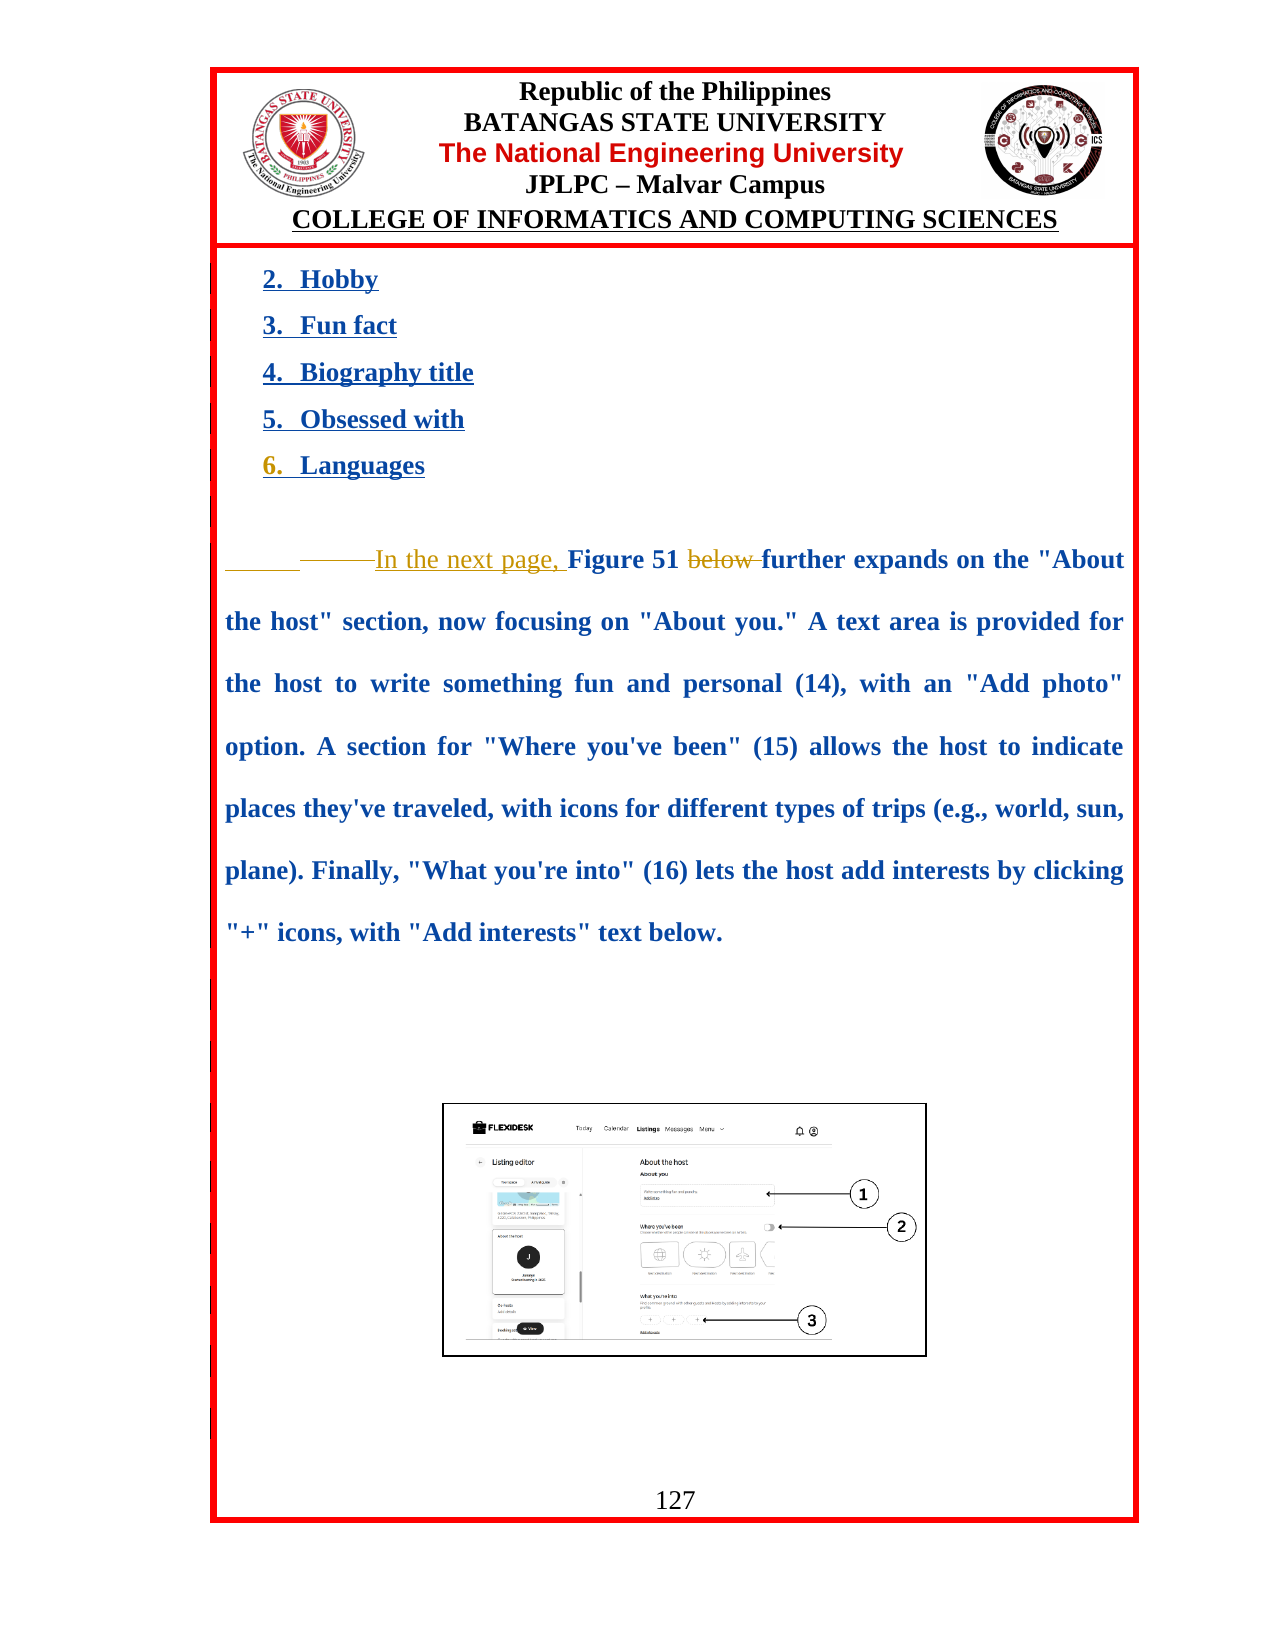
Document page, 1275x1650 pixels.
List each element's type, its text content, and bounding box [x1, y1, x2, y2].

text Figure 51 further expands on the "About the host" section, now focusing on "About you." A text area is provided for the host to write something fun and personal (14), with an "Add photo" option. A section for "Where you've been" (15) allows the host to indicate places they've traveled, with icons for different types of trips (e.g., world, sun, plane). Finally, "What you're into" (16) lets the host add interests by clicking "+" icons, with "Add interests" text below. [225, 543, 1125, 948]
picture [444, 1104, 925, 1355]
picture [981, 82, 1105, 199]
picture [242, 89, 366, 199]
